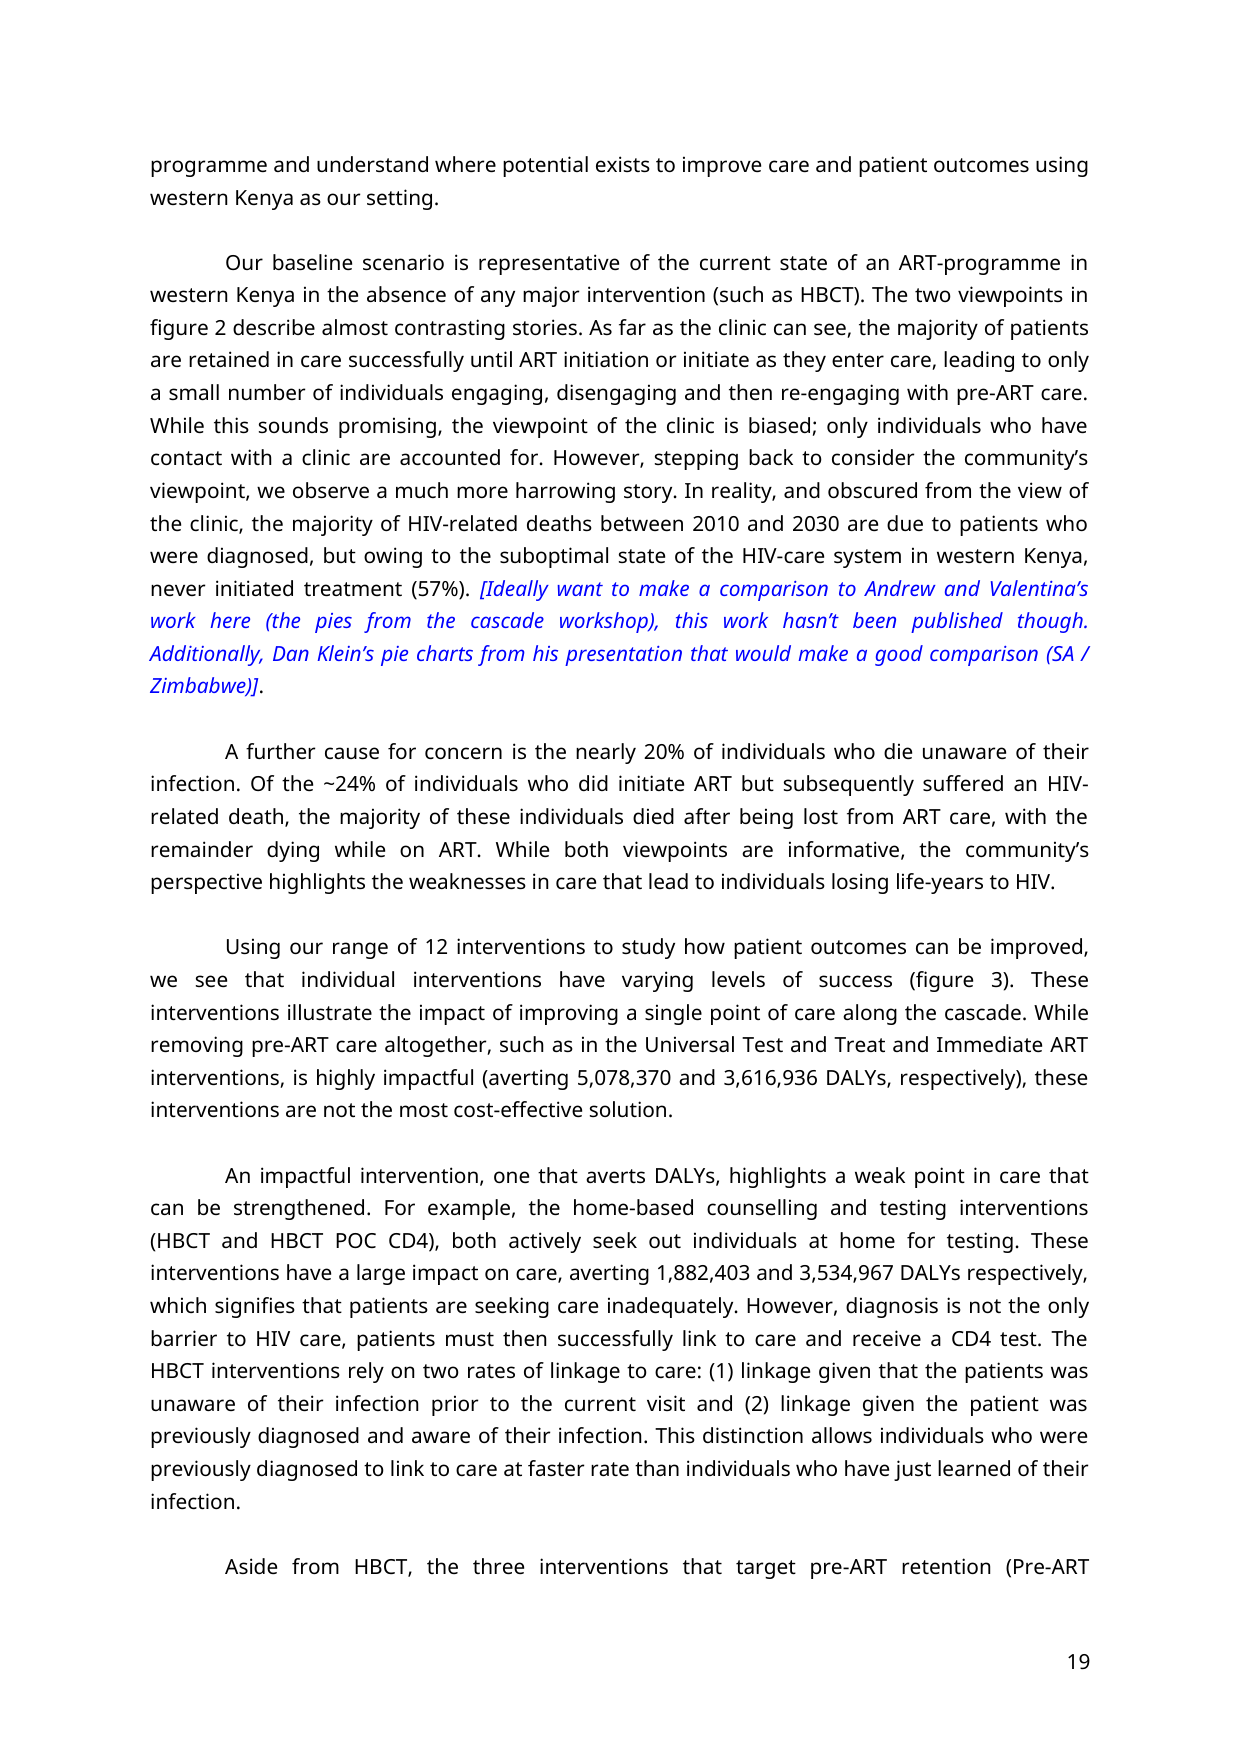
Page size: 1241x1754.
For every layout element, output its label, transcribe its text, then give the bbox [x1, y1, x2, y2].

text Our baseline scenario is representative of the current state of an ART-programme in western Kenya in the absence of any major intervention (such as HBCT). The two viewpoints in figure 2 describe almost contrasting stories. As far as the clinic can see, the majority of patients are retained in care successfully until ART initiation or initiate as they enter care, leading to only a small number of individuals engaging, disengaging and then re-engaging with pre-ART care. While this sounds promising, the viewpoint of the clinic is biased; only individuals who have contact with a clinic are accounted for. However, stepping back to consider the community’s viewpoint, we observe a much more harrowing story. In reality, and obscured from the view of the clinic, the majority of HIV-related deaths between 2010 and 2030 are due to patients who were diagnosed, but owing to the suboptimal state of the HIV-care system in western Kenya, never initiated treatment (57%). [Ideally want to make a comparison to Andrew and Valentina’s work here (the pies from the cascade workshop), this work hasn’t been published though. Additionally, Dan Klein’s pie charts from his presentation that would make a good comparison (SA / Zimbabwe)]. [150, 248, 1090, 700]
text A further cause for concern is the nearly 20% of individuals who die unaware of their infection. Of the ~24% of individuals who did initiate ART but subsequently suffered an HIV-related death, the majority of these individuals died after being lost from ART care, with the remainder dying while on ART. While both viewpoints are informative, the community’s perspective highlights the weaknesses in care that lead to individuals losing life-years to HIV. [150, 737, 1090, 896]
text An impactful intervention, one that averts DALYs, highlights a weak point in care that can be strengthened. For example, the home-based counselling and testing interventions (HBCT and HBCT POC CD4), both actively seek out individuals at home for testing. These interventions have a large impact on care, averting 1,882,403 and 3,534,967 DALYs respectively, which signifies that patients are seeking care inadequately. However, diagnosis is not the only barrier to HIV care, patients must then successfully link to care and receive a CD4 test. The HBCT interventions rely on two rates of linkage to care: (1) linkage given that the patients was unaware of their infection prior to the current visit and (2) linkage given the patient was previously diagnosed and aware of their infection. This distinction allows individuals who were previously diagnosed to link to care at faster rate than individuals who have just learned of their infection. [150, 1161, 1090, 1515]
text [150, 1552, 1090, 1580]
text Using our range of 12 interventions to study how patient outcomes can be improved, we see that individual interventions have varying levels of success (figure 3). These interventions illustrate the impact of improving a single point of care along the cascade. While removing pre-ART care altogether, such as in the Universal Test and Treat and Immediate ART interventions, is highly impactful (averting 5,078,370 and 3,616,936 DALYs, respectively), these interventions are not the most cost-effective solution. [150, 932, 1090, 1124]
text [150, 150, 1090, 211]
